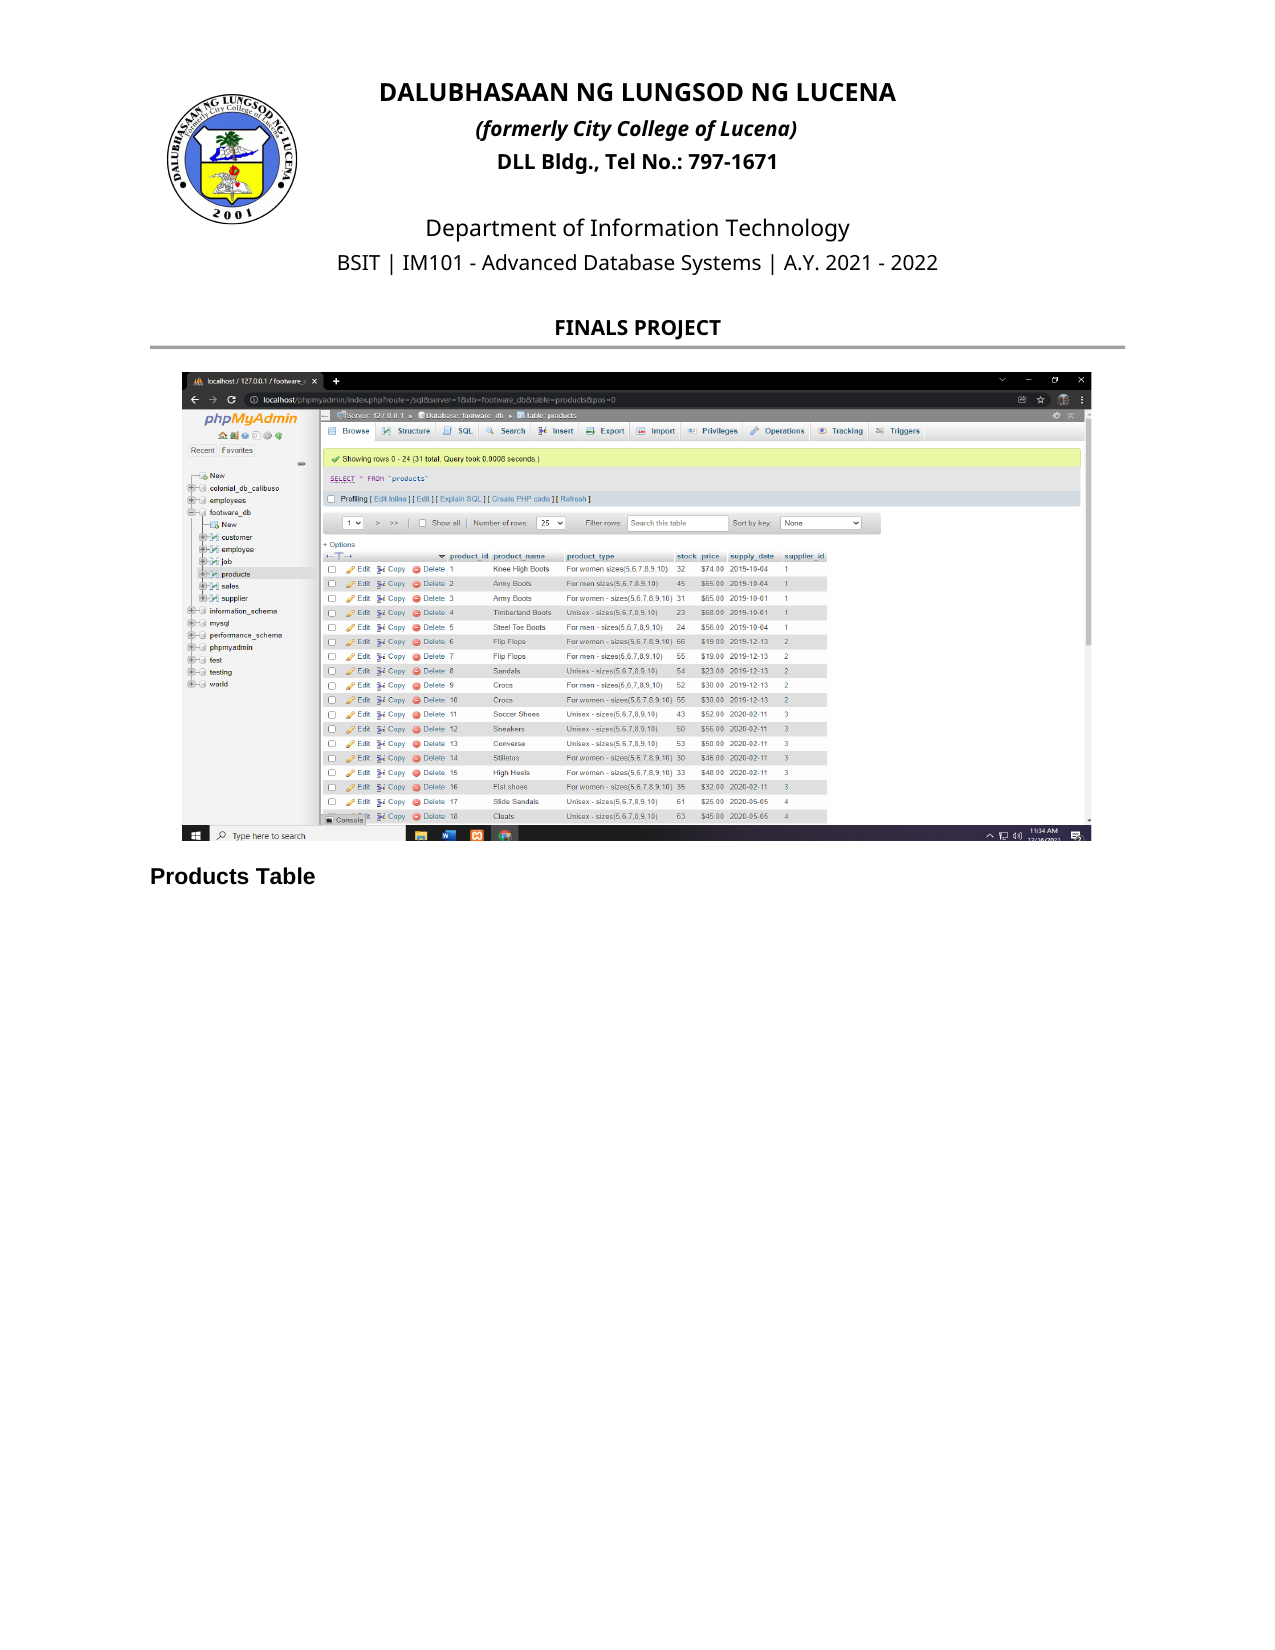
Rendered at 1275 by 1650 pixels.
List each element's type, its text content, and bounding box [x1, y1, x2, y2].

picture [182, 372, 1092, 841]
picture [153, 78, 310, 235]
